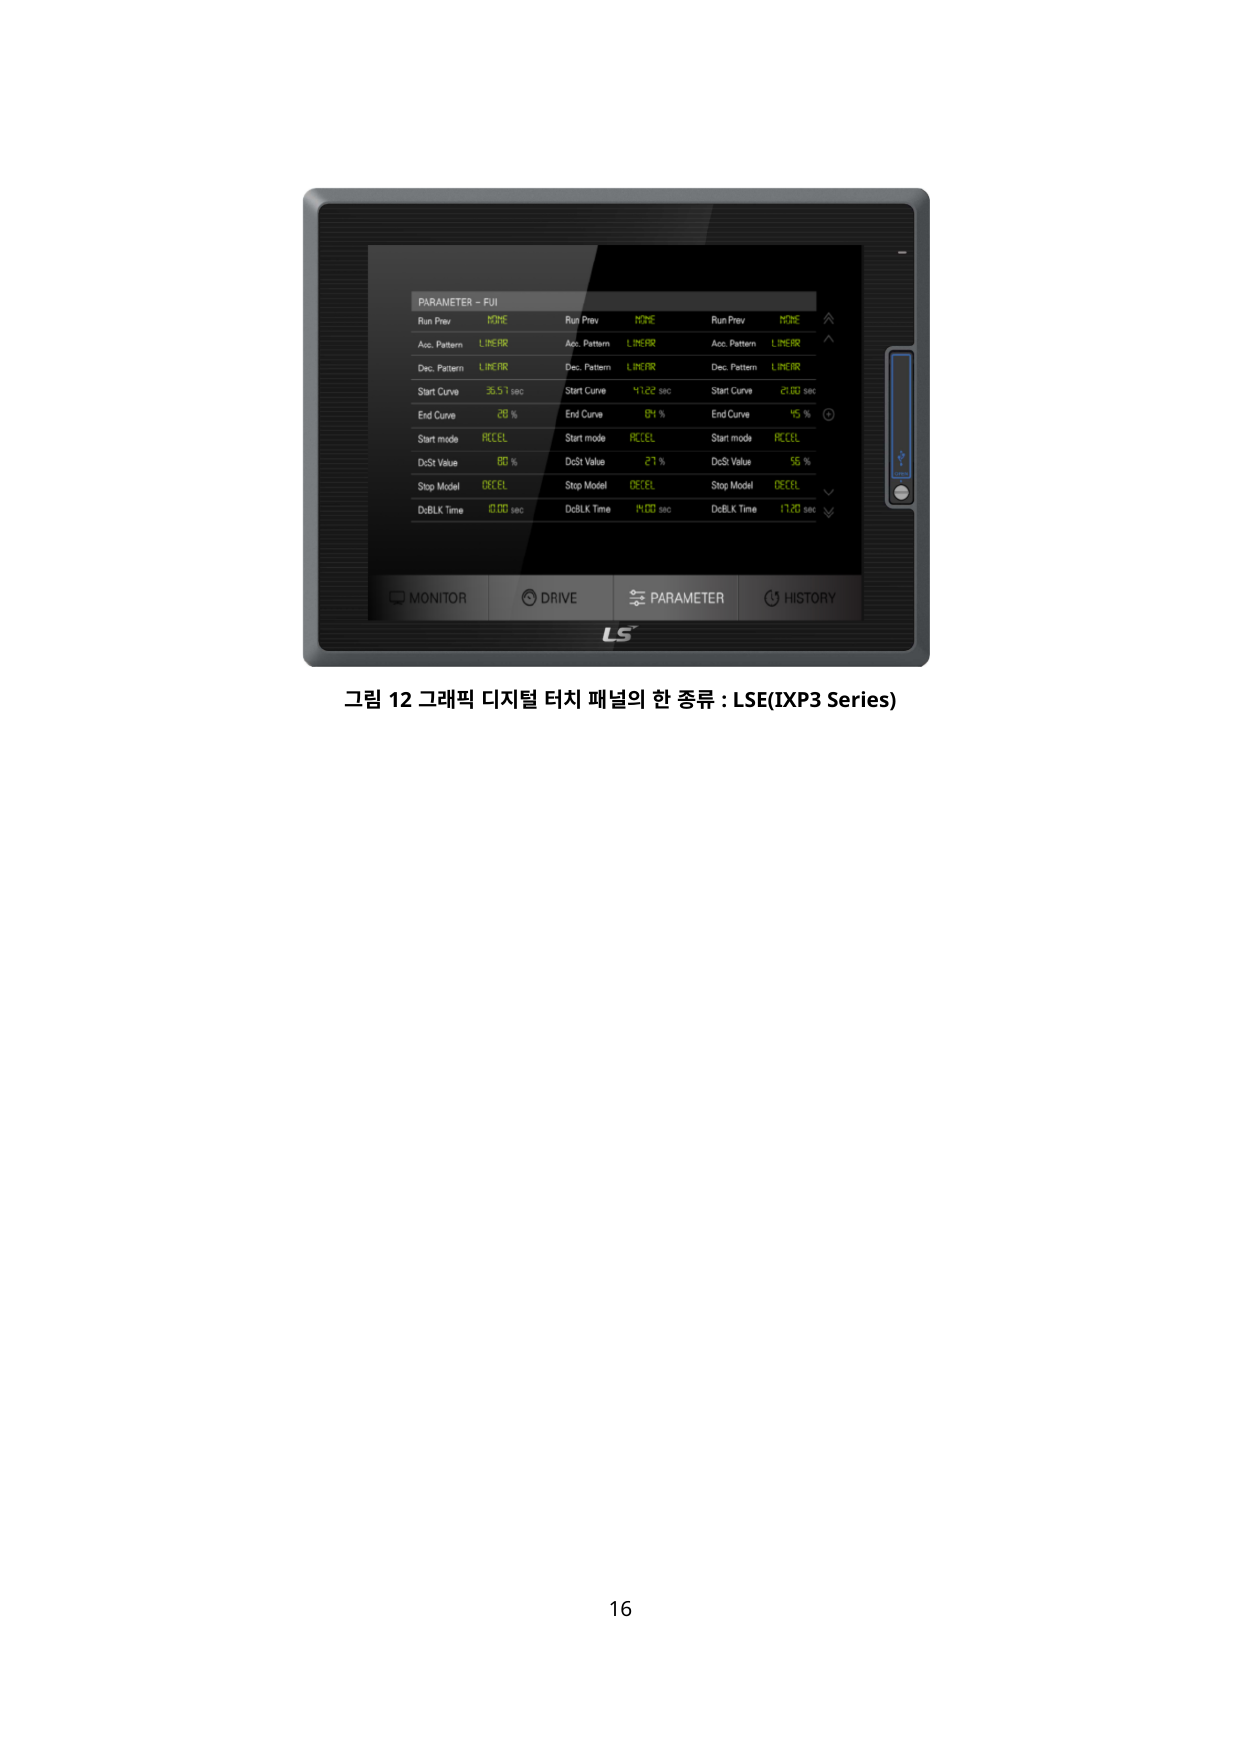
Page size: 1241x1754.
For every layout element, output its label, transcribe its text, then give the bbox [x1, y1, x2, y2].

picture [296, 177, 944, 683]
